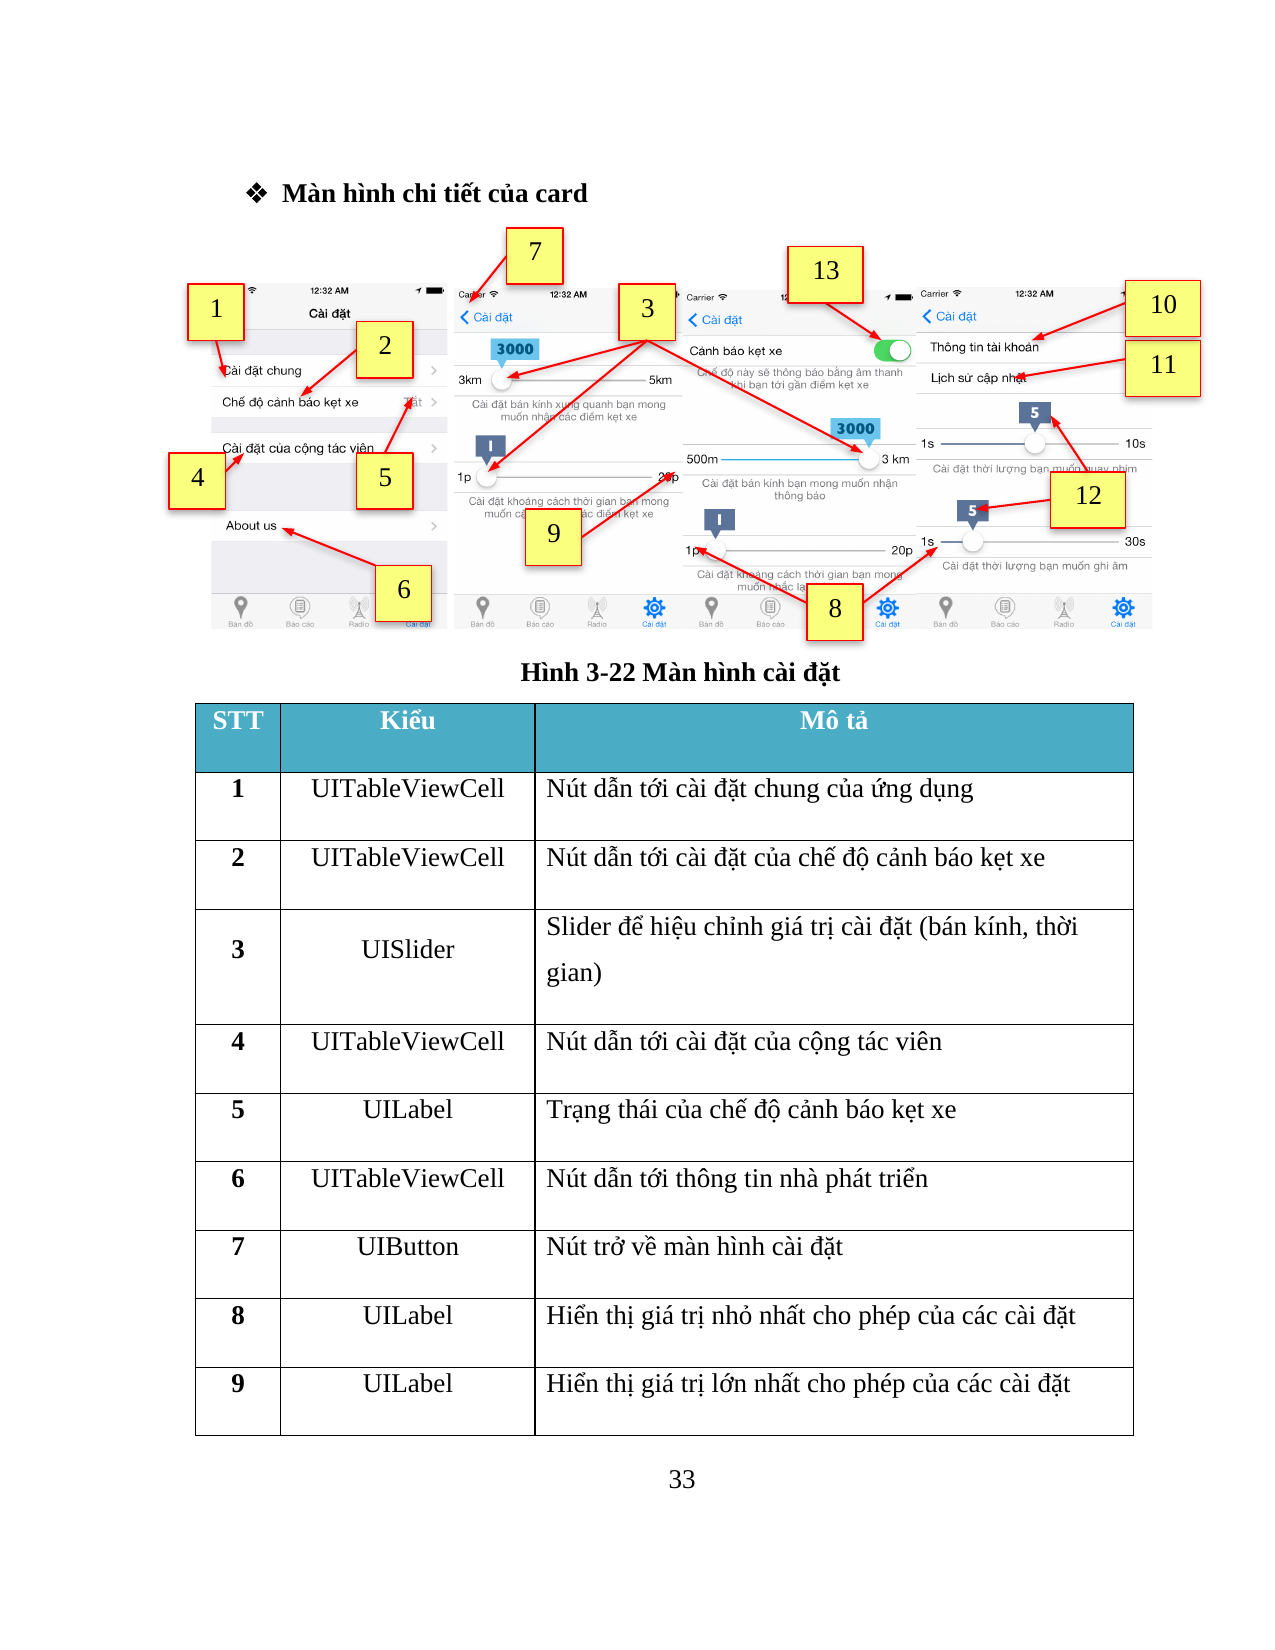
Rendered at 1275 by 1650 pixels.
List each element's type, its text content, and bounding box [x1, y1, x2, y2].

table_cell 1 [196, 773, 280, 840]
table_cell 6 [196, 1162, 280, 1229]
table_cell 2 [196, 841, 280, 909]
table_cell Slider để hiệu chỉnh giá trị cài đặt (bán kính, thời gian) [536, 910, 1133, 1024]
table_cell 3 [196, 910, 280, 1024]
table_cell 4 [196, 1025, 280, 1092]
table_cell UILabel [281, 1368, 534, 1435]
picture [454, 287, 1153, 629]
table_cell UISlider [281, 910, 534, 1024]
table_cell UIButton [281, 1231, 534, 1298]
table_cell 8 [196, 1299, 280, 1367]
table_cell Nút dẫn tới cài đặt chung của ứng dụng [536, 773, 1133, 840]
table_cell 7 [196, 1231, 280, 1298]
text Hình 3-9 Màn hình cài đặt [207, 656, 1154, 687]
table_cell Hiển thị giá trị lớn nhất cho phép của các cài đặt [536, 1368, 1133, 1435]
table_cell 9 [196, 1368, 280, 1435]
list Màn hình chi tiết của card [244, 177, 1157, 208]
table_cell UITableViewCell [281, 1162, 534, 1229]
table_cell UILabel [281, 1094, 534, 1161]
table_cell 5 [196, 1094, 280, 1161]
table_cell UITableViewCell [281, 773, 534, 840]
table_cell Nút trở về màn hình cài đặt [536, 1231, 1133, 1298]
table_cell Nút dẫn tới cài đặt của chế độ cảnh báo kẹt xe [536, 841, 1133, 909]
table_cell Nút dẫn tới cài đặt của cộng tác viên [536, 1025, 1133, 1092]
table_cell UILabel [281, 1299, 534, 1367]
table_cell Trạng thái của chế độ cảnh báo kẹt xe [536, 1094, 1133, 1161]
picture [211, 283, 448, 629]
table_header STT [196, 704, 280, 772]
table_cell Nút dẫn tới thông tin nhà phát triển [536, 1162, 1133, 1229]
table_cell UITableViewCell [281, 841, 534, 909]
table_cell UITableViewCell [281, 1025, 534, 1092]
table_header Mô tả [536, 704, 1133, 772]
table_cell Hiển thị giá trị nhỏ nhất cho phép của các cài đặt [536, 1299, 1133, 1367]
table_header Kiểu [281, 704, 534, 772]
